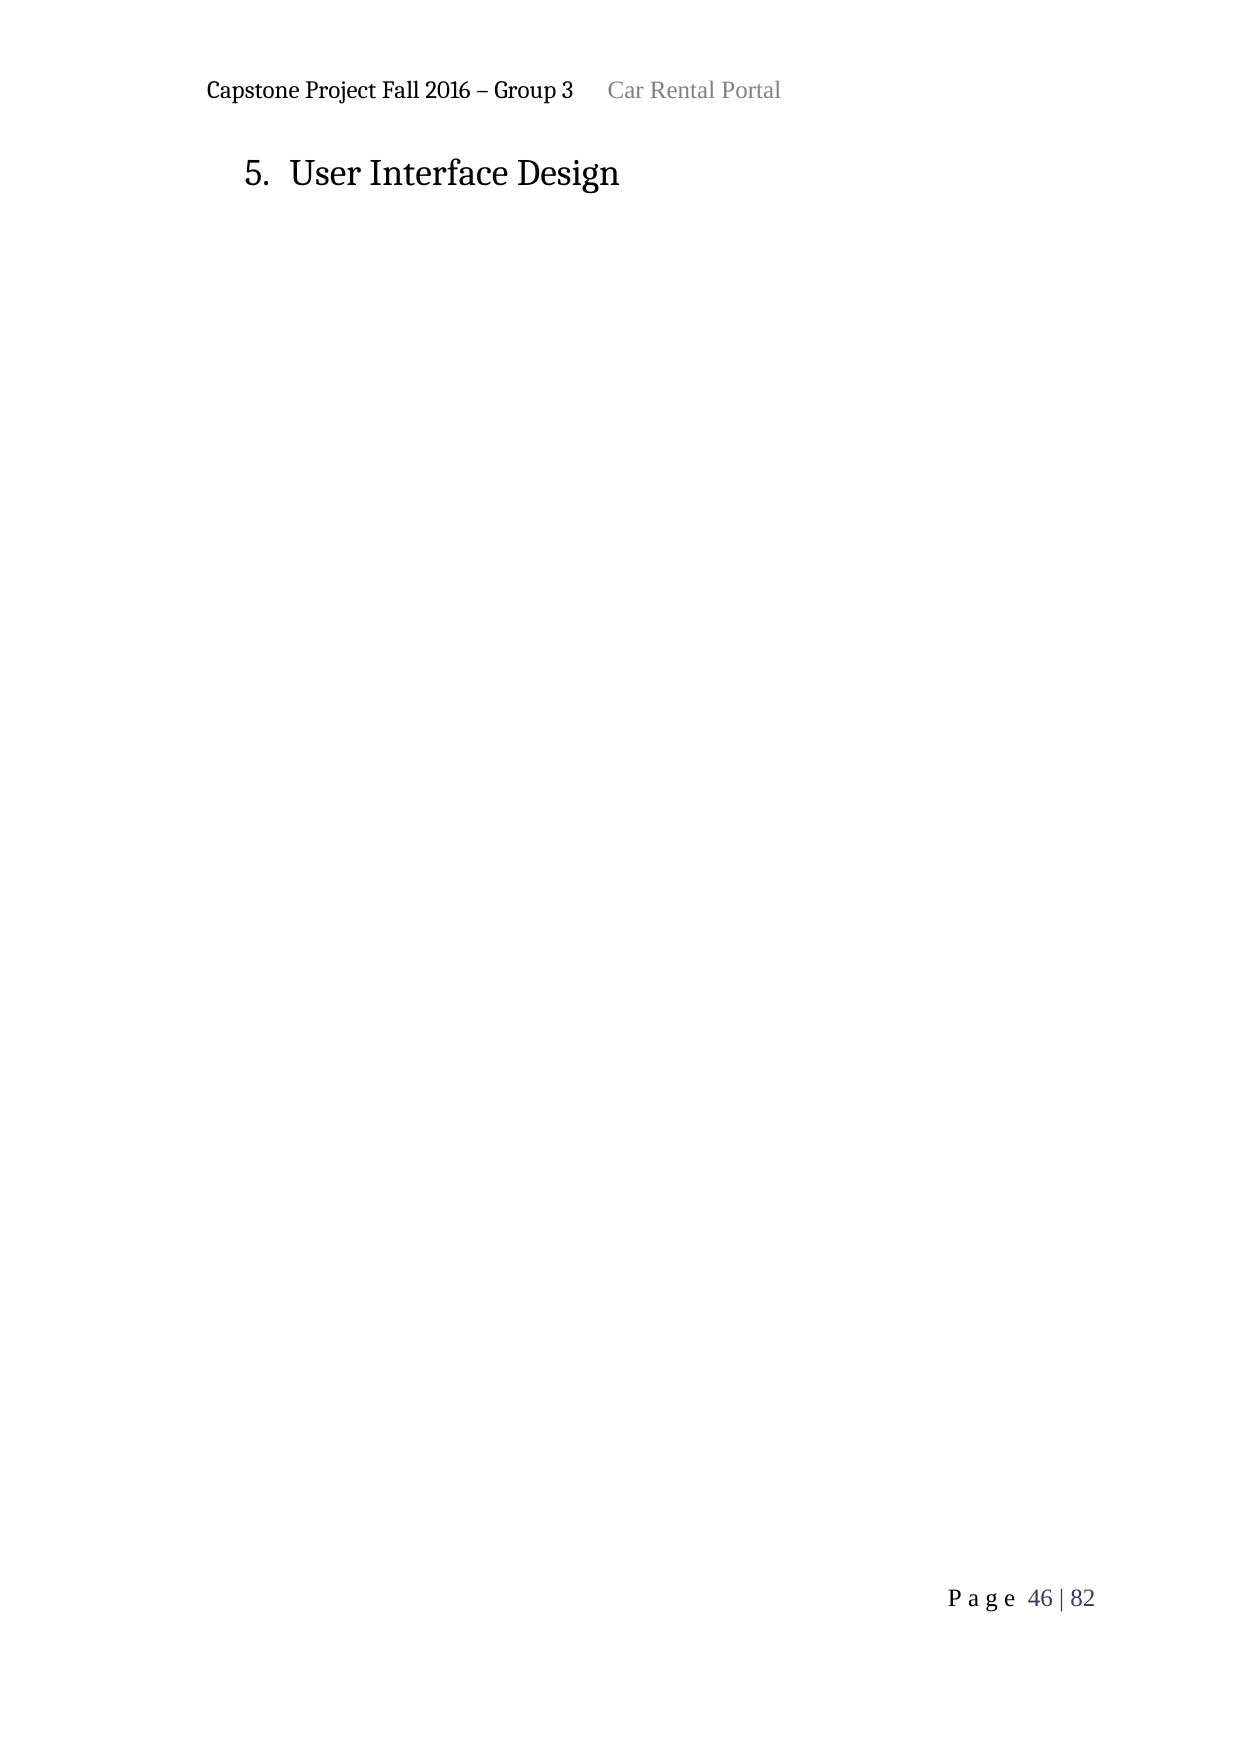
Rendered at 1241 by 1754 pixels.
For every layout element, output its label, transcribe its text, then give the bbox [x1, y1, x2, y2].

subtitle User Interface Design [244, 152, 1122, 195]
